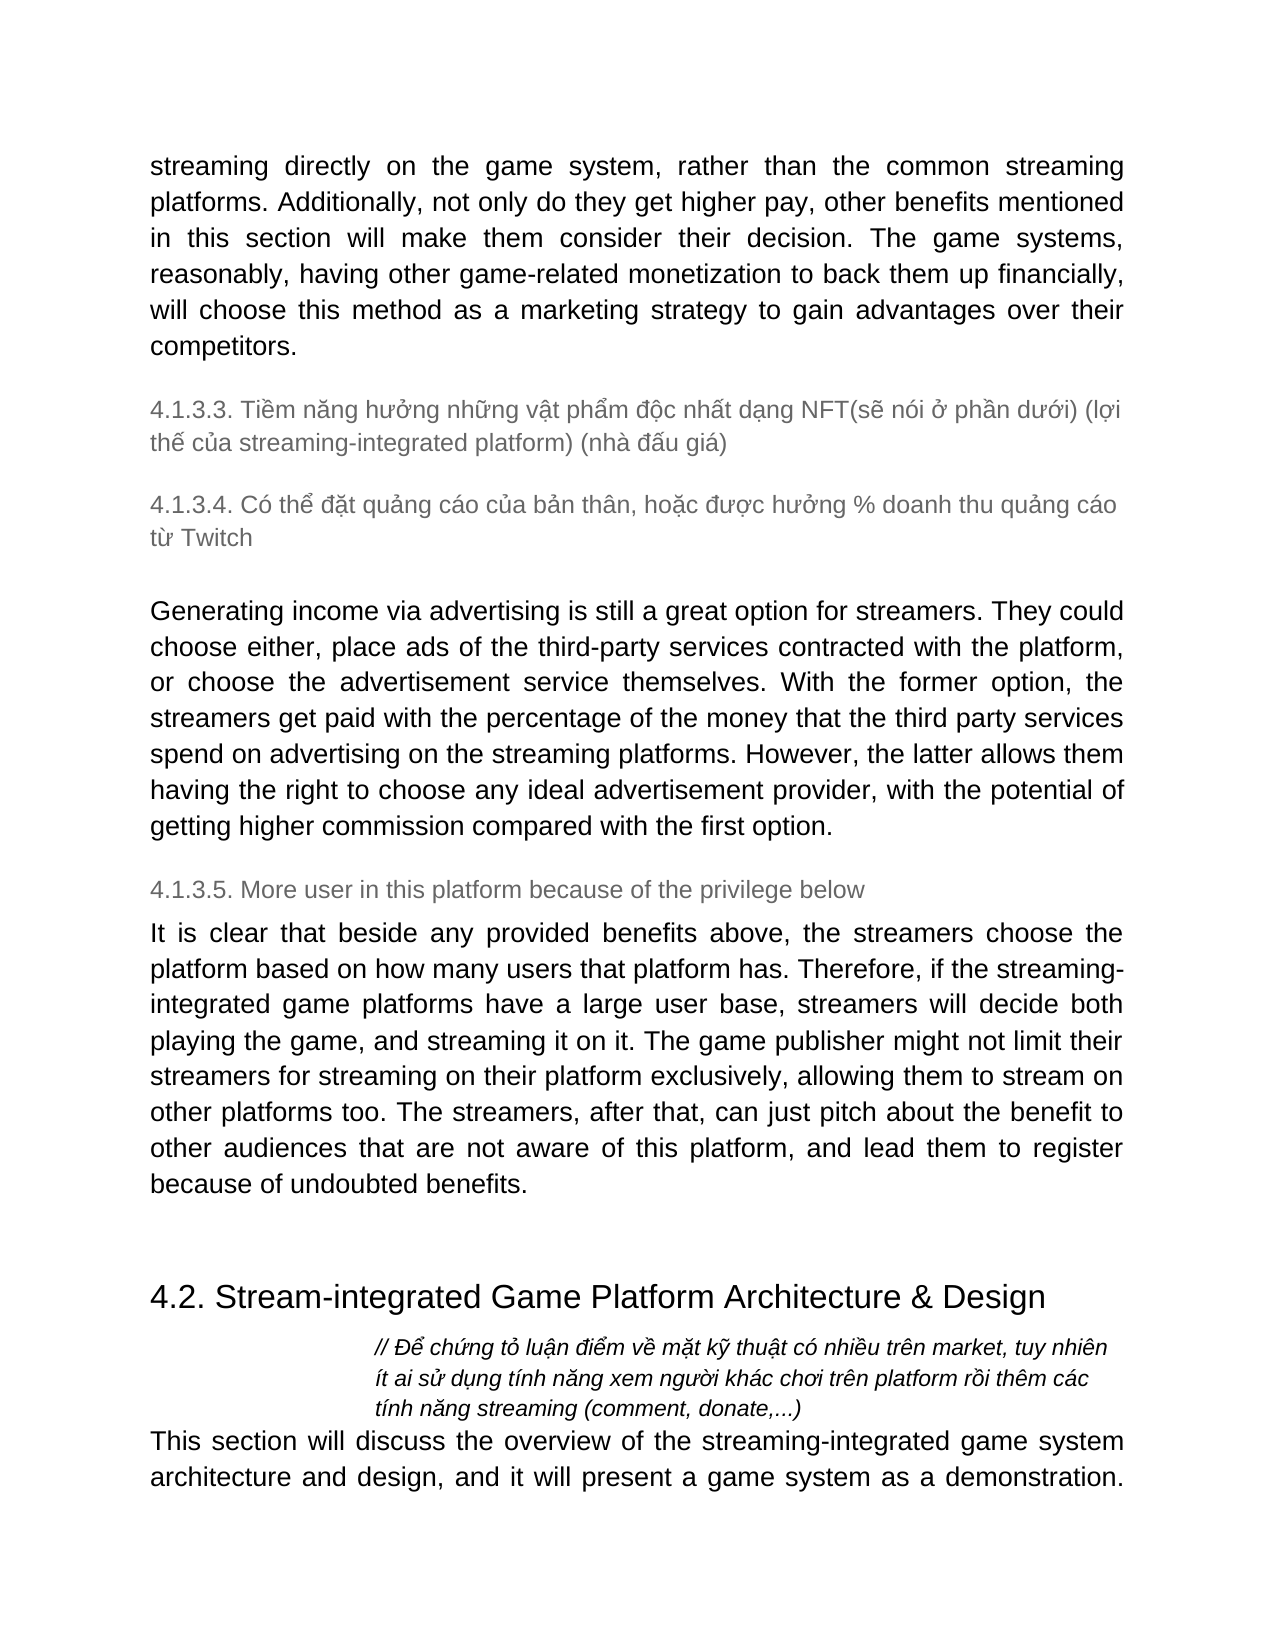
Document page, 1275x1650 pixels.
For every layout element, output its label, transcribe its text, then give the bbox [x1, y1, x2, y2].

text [150, 150, 1125, 361]
subtitle 4.2. Stream-integrated Game Platform Architecture & Design [150, 1278, 1125, 1316]
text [150, 1425, 1125, 1492]
subtitle 4.1.3.3. Tiềm năng hưởng những vật phẩm độc nhất dạng NFT(sẽ nói ở phần dưới) (lợi thế của streaming-integrated platform) (nhà đấu giá) [150, 395, 1125, 457]
text Generating income via advertising is still a great option for streamers. They could choose either, place ads of the third-party services contracted with the platform, or choose the advertisement service themselves. With the former option, the streamers get paid with the percentage of the money that the third party services spend on advertising on the streaming platforms. However, the latter allows them having the right to choose any ideal advertisement provider, with the potential of getting higher commission compared with the first option. [150, 594, 1125, 841]
subtitle 4.1.3.5. More user in this platform because of the privilege below [150, 875, 1125, 904]
text // Để chứng tỏ luận điểm về mặt kỹ thuật có nhiều trên market, tuy nhiên ít ai sử dụng tính năng xem người khác chơi trên platform rồi thêm các tính năng streaming (comment, donate,...) [375, 1334, 1125, 1421]
text It is clear that beside any provided benefits above, the streamers choose the platform based on how many users that platform has. Therefore, if the streaming-integrated game platforms have a large user base, streamers will decide both playing the game, and streaming it on it. The game publisher might not limit their streamers for streaming on their platform exclusively, allowing them to stream on other platforms too. The streamers, after that, can just pitch about the benefit to other audiences that are not aware of this platform, and lead them to register because of undoubted benefits. [150, 917, 1125, 1199]
subtitle 4.1.3.4. Có thể đặt quảng cáo của bản thân, hoặc được hưởng % doanh thu quảng cáo từ Twitch [150, 490, 1125, 552]
